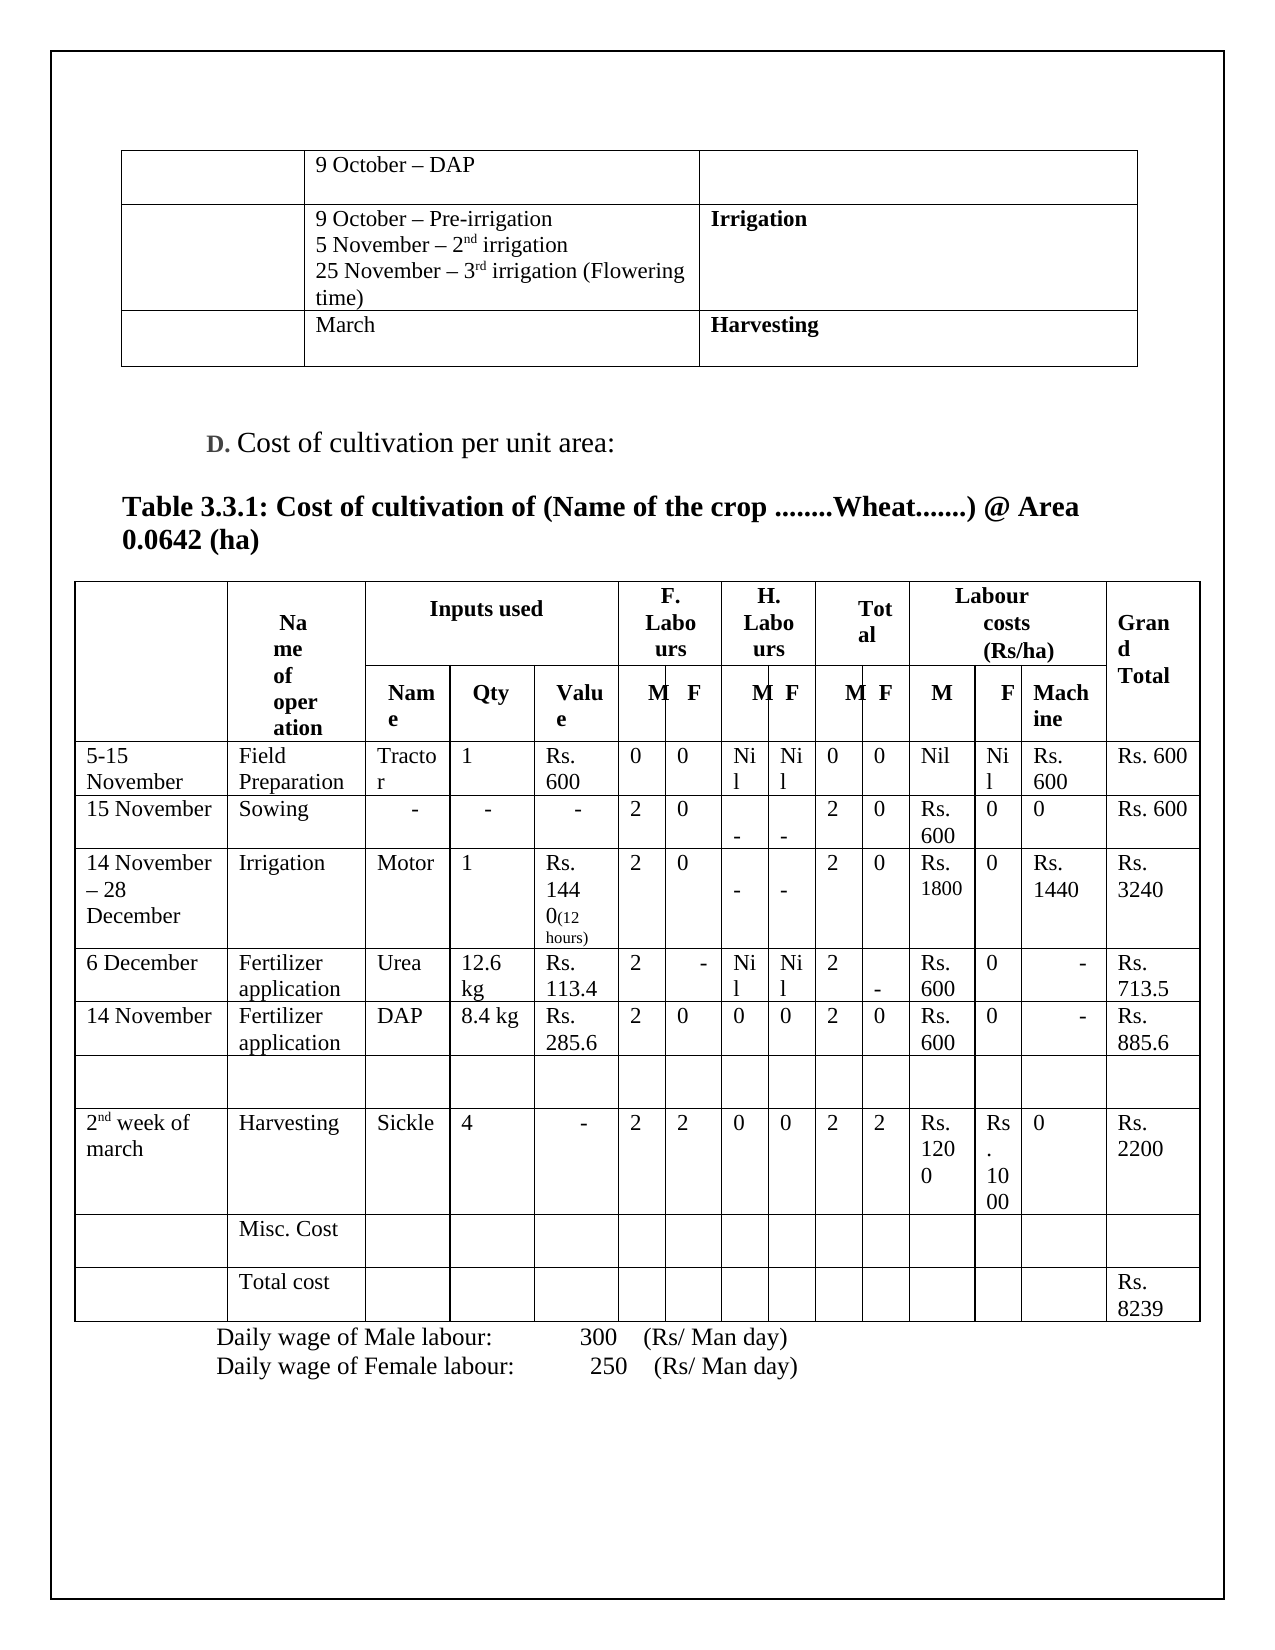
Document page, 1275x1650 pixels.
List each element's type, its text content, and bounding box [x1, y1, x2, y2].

table_header Inputs used [366, 582, 618, 665]
table_cell 9 October – Pre-irrigation 5 November – 2nd irrigation 25 November – 3rd irrigation (Flowering time) [305, 205, 699, 310]
table_cell 2 [619, 1002, 665, 1055]
table_header Total [816, 582, 909, 665]
table_cell [1022, 1215, 1106, 1267]
table_cell Sickle [366, 1109, 449, 1214]
text Daily wage of Female labour: 250 (Rs/ Man day) [216, 1351, 1125, 1379]
table_cell Irrigation [228, 849, 365, 947]
table_header H. Labours [722, 582, 815, 665]
table_cell Rs. 1200 [910, 1109, 974, 1214]
table_cell [863, 1268, 909, 1321]
table_cell 2 [816, 949, 862, 1001]
table_cell [76, 1268, 227, 1321]
table_cell [769, 1268, 815, 1321]
table_cell 2 [816, 1109, 862, 1214]
table_cell 0 [666, 742, 721, 794]
table_cell Harvesting [228, 1109, 365, 1214]
text Daily wage of Male labour: 300 (Rs/ Man day) [216, 1322, 1125, 1351]
table_cell 1 [451, 849, 534, 947]
table_cell [976, 1215, 1021, 1267]
table_cell Fertilizer application [228, 949, 365, 1001]
table_cell Rs. 600 [910, 1002, 974, 1055]
table_cell Fertilizer application [228, 1002, 365, 1055]
table_cell - [769, 849, 815, 947]
table_cell 0 [976, 949, 1021, 1001]
table_cell [1022, 1268, 1106, 1321]
table_cell [76, 1215, 227, 1267]
table_cell [1022, 1056, 1106, 1108]
table_cell [863, 1056, 909, 1108]
table_cell Motor [366, 849, 449, 947]
table_cell - [535, 796, 618, 848]
table_cell [619, 1056, 665, 1108]
table_cell - [722, 796, 768, 848]
table_cell 12.6 kg [451, 949, 534, 1001]
table_cell Rs. 600 [1107, 742, 1199, 794]
table_cell Rs. 285.6 [535, 1002, 618, 1055]
table_cell [535, 1215, 618, 1267]
table_cell [228, 1056, 365, 1108]
table_header Name of operation [228, 582, 365, 741]
table_cell 2 [619, 796, 665, 848]
table_cell 0 [863, 742, 909, 794]
table_cell Rs. 885.6 [1107, 1002, 1199, 1055]
table_cell [619, 1268, 665, 1321]
table_cell [76, 1056, 227, 1108]
table_cell Nil [769, 742, 815, 794]
text Table 3.3.1: Cost of cultivation of (Name of the crop ........Wheat.......) @ Area 0.0642 (ha) [122, 489, 1125, 556]
table_cell 5-15 November [76, 742, 227, 794]
table_cell [1107, 1215, 1199, 1267]
table_cell DAP [366, 1002, 449, 1055]
table_cell Rs. 600 [910, 949, 974, 1001]
table_cell Misc. Cost [228, 1215, 365, 1267]
table_cell Harvesting [700, 311, 1137, 366]
table_cell 8.4 kg [451, 1002, 534, 1055]
table_cell - [366, 796, 449, 848]
table_cell [666, 1268, 721, 1321]
table_cell F [976, 666, 1021, 741]
table_cell F [666, 666, 721, 741]
table_cell [722, 1056, 768, 1108]
table_cell Value [535, 666, 618, 741]
table_cell [366, 1215, 449, 1267]
table_cell Rs. 600 [535, 742, 618, 794]
table_cell [535, 1268, 618, 1321]
table_cell 14 November – 28 December [76, 849, 227, 947]
table_cell 0 [976, 849, 1021, 947]
table_cell Nil [769, 949, 815, 1001]
table_cell Rs. 1000 [976, 1109, 1021, 1214]
table_cell 0 [863, 796, 909, 848]
table_cell 0 [976, 796, 1021, 848]
table_cell 2 [816, 849, 862, 947]
table_cell March [305, 311, 699, 366]
table_cell Tractor [366, 742, 449, 794]
table_cell F [863, 666, 909, 741]
table_cell 2nd week of march [76, 1109, 227, 1214]
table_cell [305, 151, 699, 204]
table_cell Rs. 8239 [1107, 1268, 1199, 1321]
table_cell Irrigation [700, 205, 1137, 310]
table_header [76, 582, 227, 741]
table_cell [666, 1215, 721, 1267]
table_cell 14 November [76, 1002, 227, 1055]
table_cell [976, 1056, 1021, 1108]
table_cell [535, 1056, 618, 1108]
table_cell Total cost [228, 1268, 365, 1321]
table_header Grand Total [1107, 582, 1199, 741]
table_cell - [666, 949, 721, 1001]
table_cell [451, 1268, 534, 1321]
table_cell Rs. 113.4 [535, 949, 618, 1001]
table_cell 6 December [76, 949, 227, 1001]
table_cell Urea [366, 949, 449, 1001]
table_header F. Labours [619, 582, 721, 665]
table_cell 4 [451, 1109, 534, 1214]
table_cell [816, 1268, 862, 1321]
table_cell Nil [722, 742, 768, 794]
table_cell 1 [451, 742, 534, 794]
table_cell [910, 1268, 974, 1321]
table_cell [366, 1268, 449, 1321]
table_cell Nil [910, 742, 974, 794]
table_cell 0 [816, 742, 862, 794]
table_cell 2 [619, 849, 665, 947]
table_cell - [451, 796, 534, 848]
subtitle Cost of cultivation per unit area: [206, 425, 1125, 458]
table_cell 0 [769, 1109, 815, 1214]
table_cell M [910, 666, 974, 741]
table_cell M [619, 666, 665, 741]
table_cell M [722, 666, 768, 741]
table_cell Qty [451, 666, 534, 741]
table_cell [816, 1056, 862, 1108]
table_cell 0 [1022, 1109, 1106, 1214]
table_cell 0 [722, 1002, 768, 1055]
table_cell Rs. 713.5 [1107, 949, 1199, 1001]
table_cell Name [366, 666, 449, 741]
table_cell 0 [619, 742, 665, 794]
table_cell Machine [1022, 666, 1106, 741]
table_cell Rs. 600 [1022, 742, 1106, 794]
table_cell Rs. 1440 [1022, 849, 1106, 947]
table_cell - [1022, 1002, 1106, 1055]
table_cell [122, 151, 304, 204]
table_cell 0 [976, 1002, 1021, 1055]
table_cell - [863, 949, 909, 1001]
table_header Labour costs (Rs/ha) [910, 582, 1106, 665]
table_cell Sowing [228, 796, 365, 848]
table_cell [863, 1215, 909, 1267]
table_cell M [816, 666, 862, 741]
table_cell Rs. 1440(12 hours) [535, 849, 618, 947]
table_cell [451, 1215, 534, 1267]
table_cell Rs. 2200 [1107, 1109, 1199, 1214]
table_cell Nil [976, 742, 1021, 794]
table_cell [1107, 1056, 1199, 1108]
table_cell [769, 1056, 815, 1108]
table_cell 2 [666, 1109, 721, 1214]
table_cell [976, 1268, 1021, 1321]
table_cell [910, 1056, 974, 1108]
table_cell [769, 1215, 815, 1267]
table_cell Rs. 600 [1107, 796, 1199, 848]
table_cell 0 [666, 849, 721, 947]
table_cell [451, 1056, 534, 1108]
table_cell 15 November [76, 796, 227, 848]
table_cell 0 [863, 849, 909, 947]
table_cell [816, 1215, 862, 1267]
table_cell 2 [863, 1109, 909, 1214]
table_cell Nil [722, 949, 768, 1001]
table_cell 2 [619, 949, 665, 1001]
table_cell 2 [816, 1002, 862, 1055]
table_cell Rs. 1800 [910, 849, 974, 947]
table_cell Rs. 3240 [1107, 849, 1199, 947]
table_cell 2 [816, 796, 862, 848]
table_cell Rs. 600 [910, 796, 974, 848]
table_cell F [769, 666, 815, 741]
table_cell [122, 205, 304, 310]
table_cell Field Preparation [228, 742, 365, 794]
table_cell [666, 1056, 721, 1108]
table_cell [722, 1268, 768, 1321]
table_cell 2 [619, 1109, 665, 1214]
table_cell [722, 1215, 768, 1267]
table_cell [619, 1215, 665, 1267]
table_cell [122, 311, 304, 366]
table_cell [700, 151, 1137, 204]
table_cell - [769, 796, 815, 848]
table_cell [366, 1056, 449, 1108]
table_cell 0 [1022, 796, 1106, 848]
table_cell 0 [722, 1109, 768, 1214]
table_cell 0 [666, 1002, 721, 1055]
table_cell 0 [666, 796, 721, 848]
table_cell 0 [769, 1002, 815, 1055]
table_cell - [1022, 949, 1106, 1001]
table_cell 0 [863, 1002, 909, 1055]
table_cell - [535, 1109, 618, 1214]
table_cell [910, 1215, 974, 1267]
table_cell - [722, 849, 768, 947]
